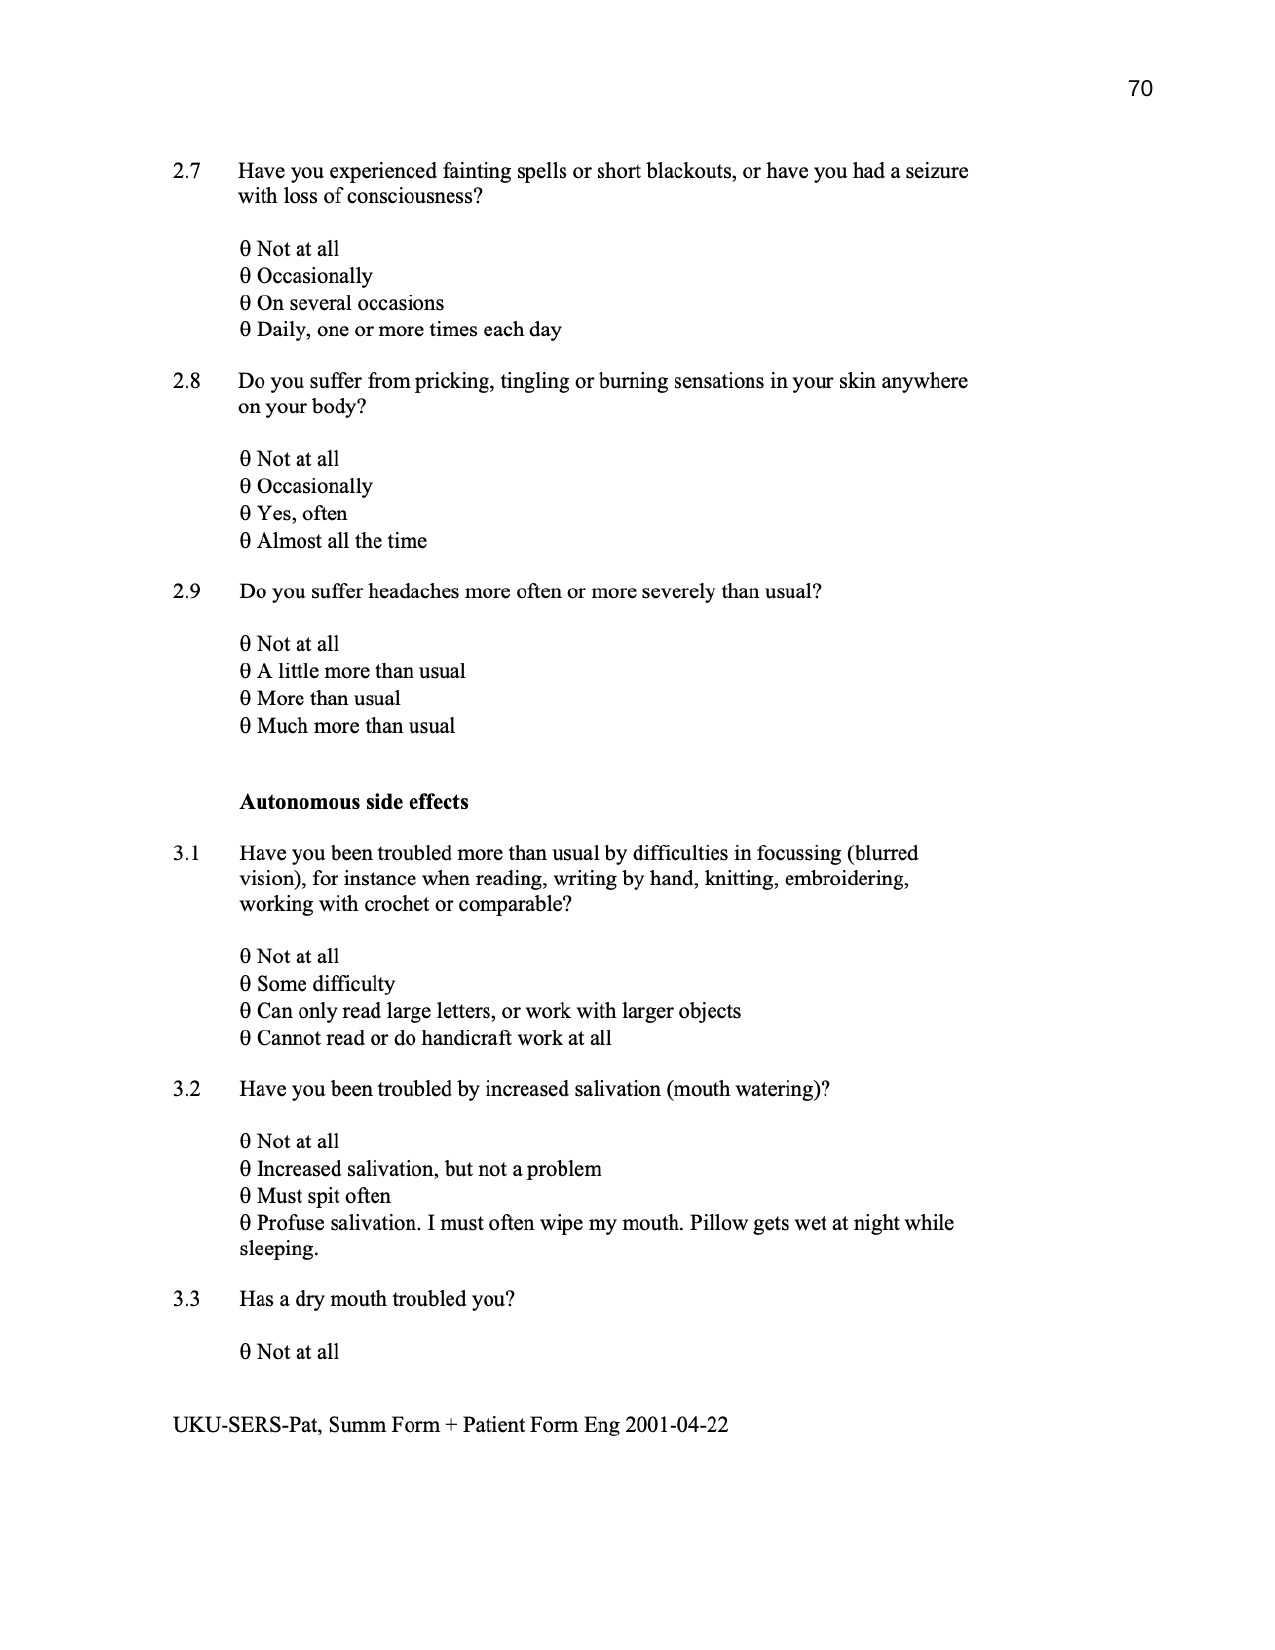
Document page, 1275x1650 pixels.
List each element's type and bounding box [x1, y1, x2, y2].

picture [150, 150, 1125, 1471]
